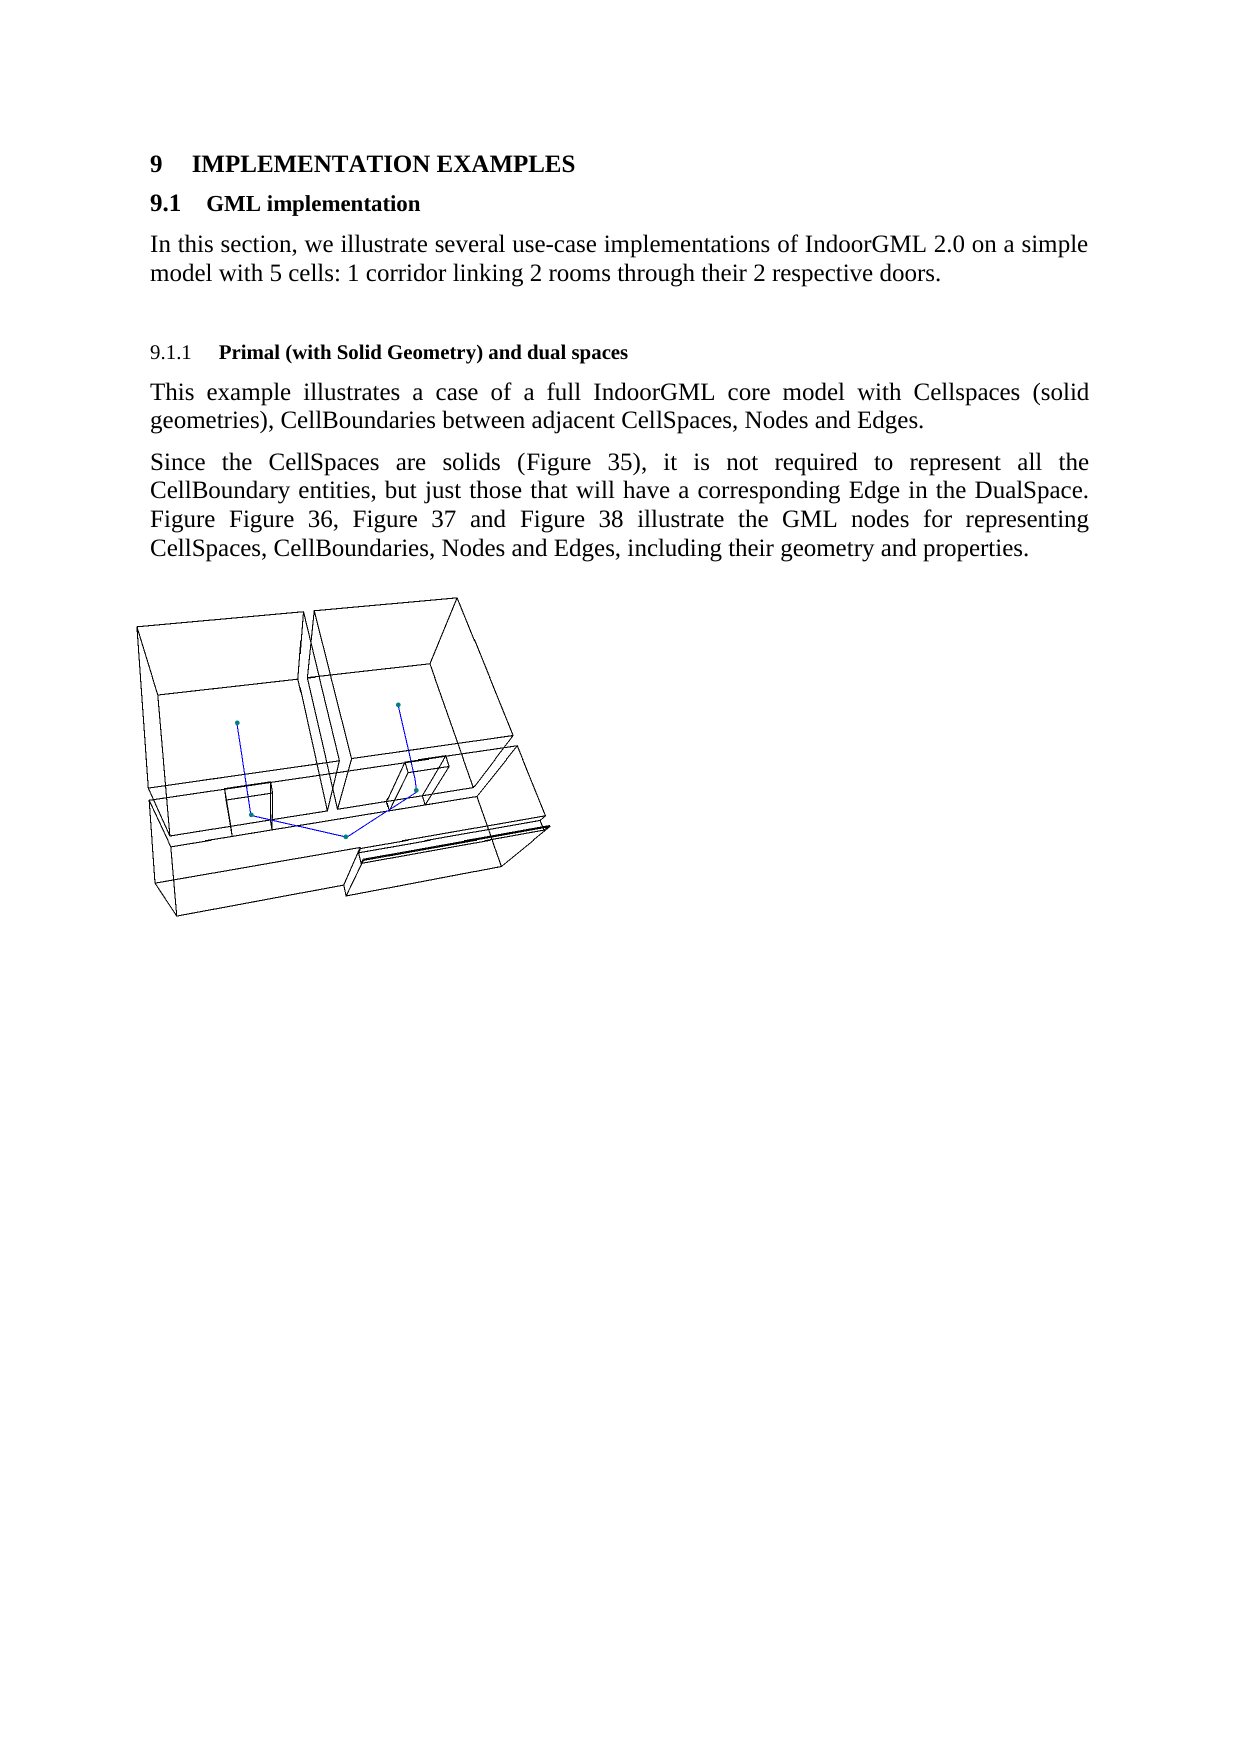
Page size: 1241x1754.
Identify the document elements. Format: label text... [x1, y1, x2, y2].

text In this section, we illustrate several use-case implementations of IndoorGML 2.0 on a simple model with 5 cells: 1 corridor linking 2 rooms through their 2 respective doors. [150, 229, 1090, 287]
text This example illustrates a case of a full IndoorGML core model with Cellspaces (solid geometries), CellBoundaries between adjacent CellSpaces, Nodes and Edges. [150, 377, 1090, 434]
subtitle Primal (with Solid Geometry) and dual spaces [150, 340, 1090, 364]
text Since the CellSpaces are solids (Figure 35), it is not required to represent all the CellBoundary entities, but just those that will have a corresponding Edge in the DualSpace. Figure 36, 37 and 38 illustrate the GML nodes for representing CellSpaces, CellBoundaries, Nodes and Edges, including their geometry and properties. [150, 447, 1090, 562]
subtitle GML implementation [150, 191, 1090, 217]
picture [127, 596, 561, 922]
subtitle Implementation examples [150, 150, 1090, 178]
